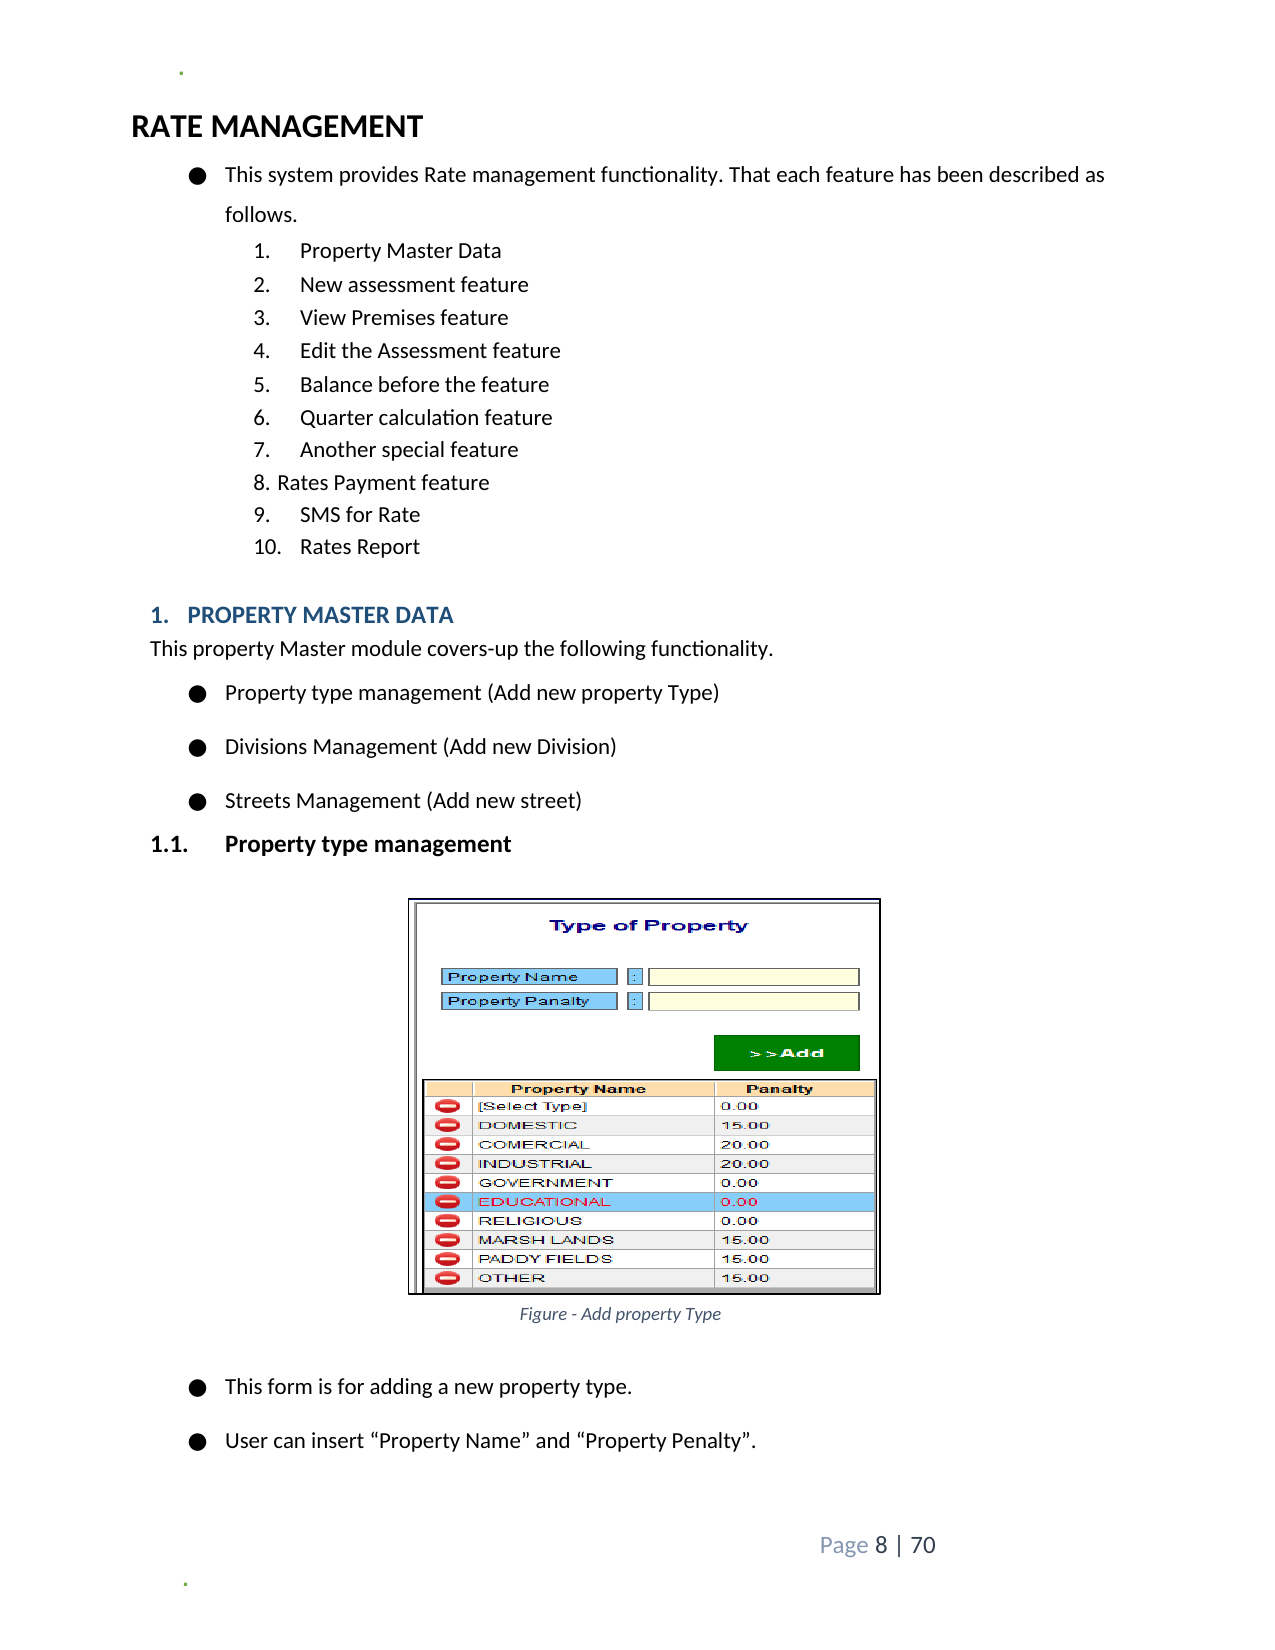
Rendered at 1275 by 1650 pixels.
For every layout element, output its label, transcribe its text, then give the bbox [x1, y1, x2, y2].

list View Premises feature [225, 303, 1092, 331]
list Balance before the feature [225, 370, 1191, 398]
list New assessment feature [225, 270, 1092, 298]
list Rates Payment feature [225, 468, 1092, 496]
list Edit the Assessment feature [225, 336, 1092, 364]
list Another special feature [225, 435, 1092, 463]
picture [409, 899, 879, 1293]
subtitle PROPERTY MASTER DATA [150, 599, 1125, 630]
list Divisions Management (Add new Division) [187, 720, 1125, 767]
list Property Master Data [225, 236, 1092, 264]
subtitle Property type management [150, 828, 1125, 859]
list Quarter calculation feature [225, 403, 1092, 431]
list This system provides Rate management functionality. That each feature has been described as follows. [187, 149, 1107, 228]
list This form is for adding a new property type. [187, 1360, 1092, 1407]
list SMS for Rate [225, 500, 1092, 528]
list Property type management (Add new property Type) [187, 666, 1125, 713]
list Rates Report [225, 532, 1092, 560]
subtitle RATE MANAGEMENT [131, 105, 1125, 146]
list User can insert “Property Name” and “Property Penalty”. [187, 1414, 1092, 1461]
list Streets Management (Add new street) [187, 774, 1125, 821]
text This property Master module covers-up the following functionality. [150, 634, 1125, 662]
